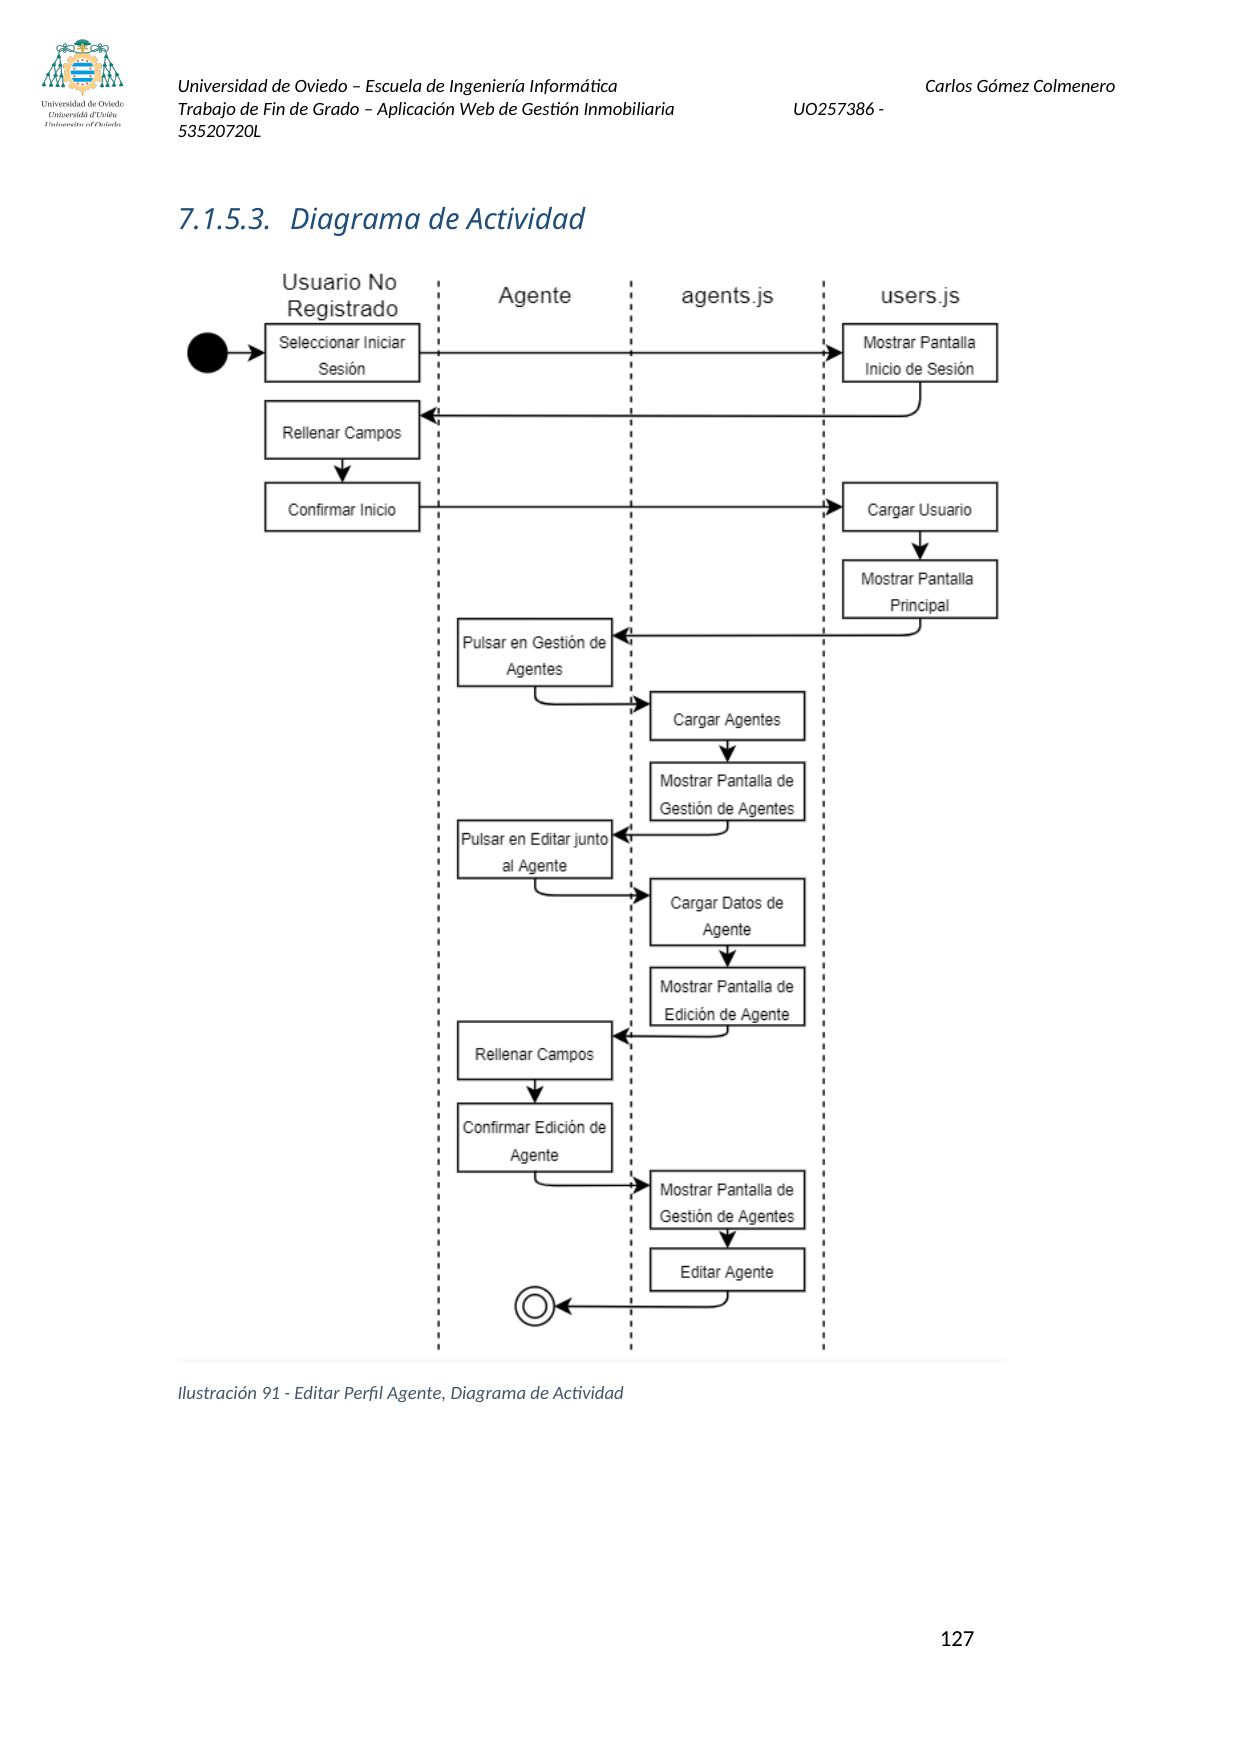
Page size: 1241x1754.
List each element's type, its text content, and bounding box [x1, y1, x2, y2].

subtitle Diagrama de Actividad [177, 199, 974, 238]
picture [177, 266, 1007, 1363]
picture [36, 38, 124, 126]
text Ilustración 91 - Editar Perfil Agente, Diagrama de Actividad [177, 1381, 974, 1404]
